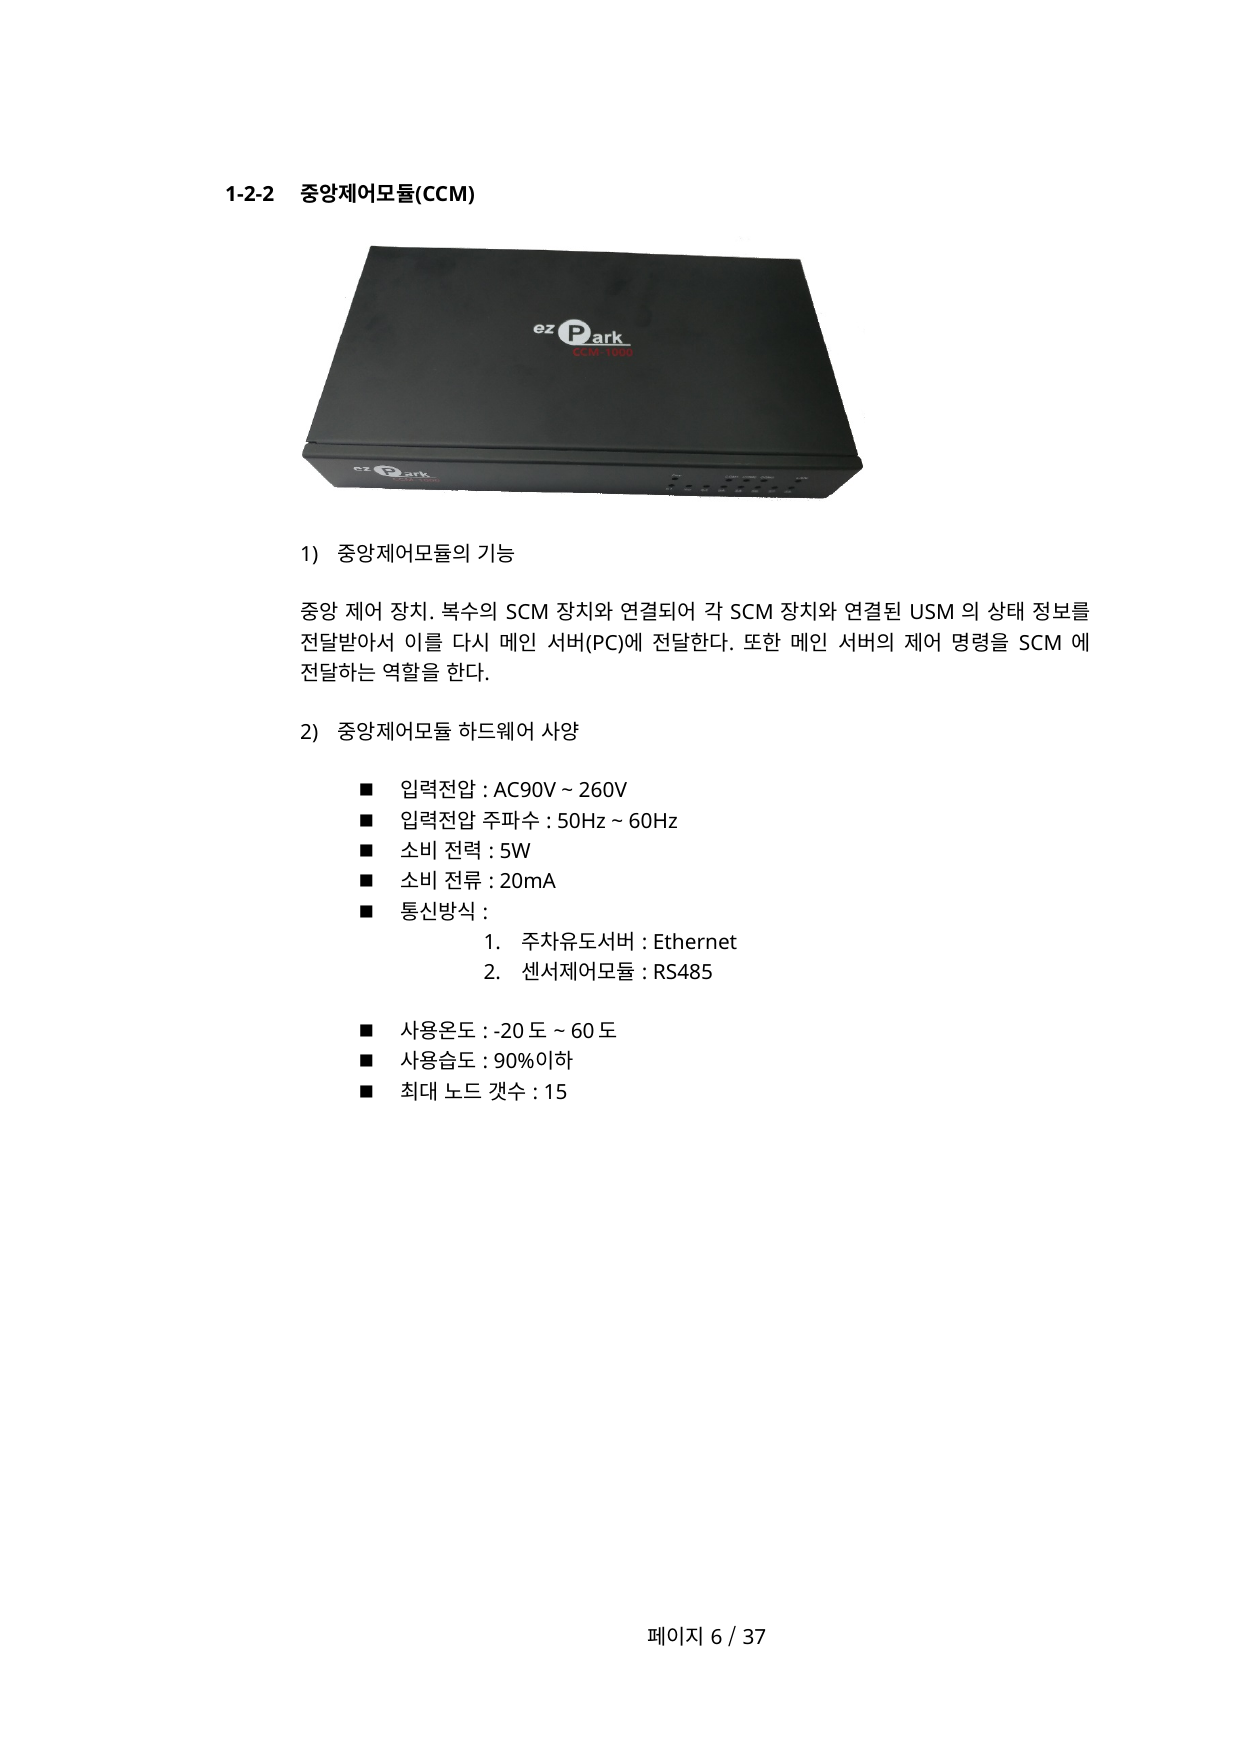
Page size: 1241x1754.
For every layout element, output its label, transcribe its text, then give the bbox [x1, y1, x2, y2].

list 통신방식 : [358, 895, 1090, 925]
list 사용온도 : -20도 ~ 60도 [358, 1014, 1090, 1045]
picture [300, 236, 865, 509]
list 최대 노드 갯수 : 15 [358, 1075, 1090, 1105]
list 사용습도 : 90%이하 [358, 1045, 1090, 1075]
list 센서제어모듈 : RS485 [483, 956, 1090, 986]
subtitle 중앙제어모듈(CCM) [225, 177, 1090, 207]
list 중앙제어모듈 하드웨어 사양 [300, 715, 1090, 745]
list 주차유도서버 : Ethernet [483, 925, 1090, 956]
list 입력전압 : AC90V ~ 260V [358, 774, 1090, 804]
list 입력전압 주파수 : 50Hz ~ 60Hz [358, 804, 1090, 834]
list 중앙제어모듈의 기능 [300, 537, 1090, 567]
list 소비 전력 : 5W [358, 834, 1090, 865]
list 소비 전류 : 20mA [358, 865, 1090, 895]
text 중앙 제어 장치. 복수의 SCM 장치와 연결되어 각 SCM 장치와 연결된 USM 의 상태 정보를 전달받아서 이를 다시 메인 서버(PC)에 전달한다. 또한 메인 서버의 제어 명령을 SCM 에 전달하는 역할을 한다. [300, 596, 1090, 687]
